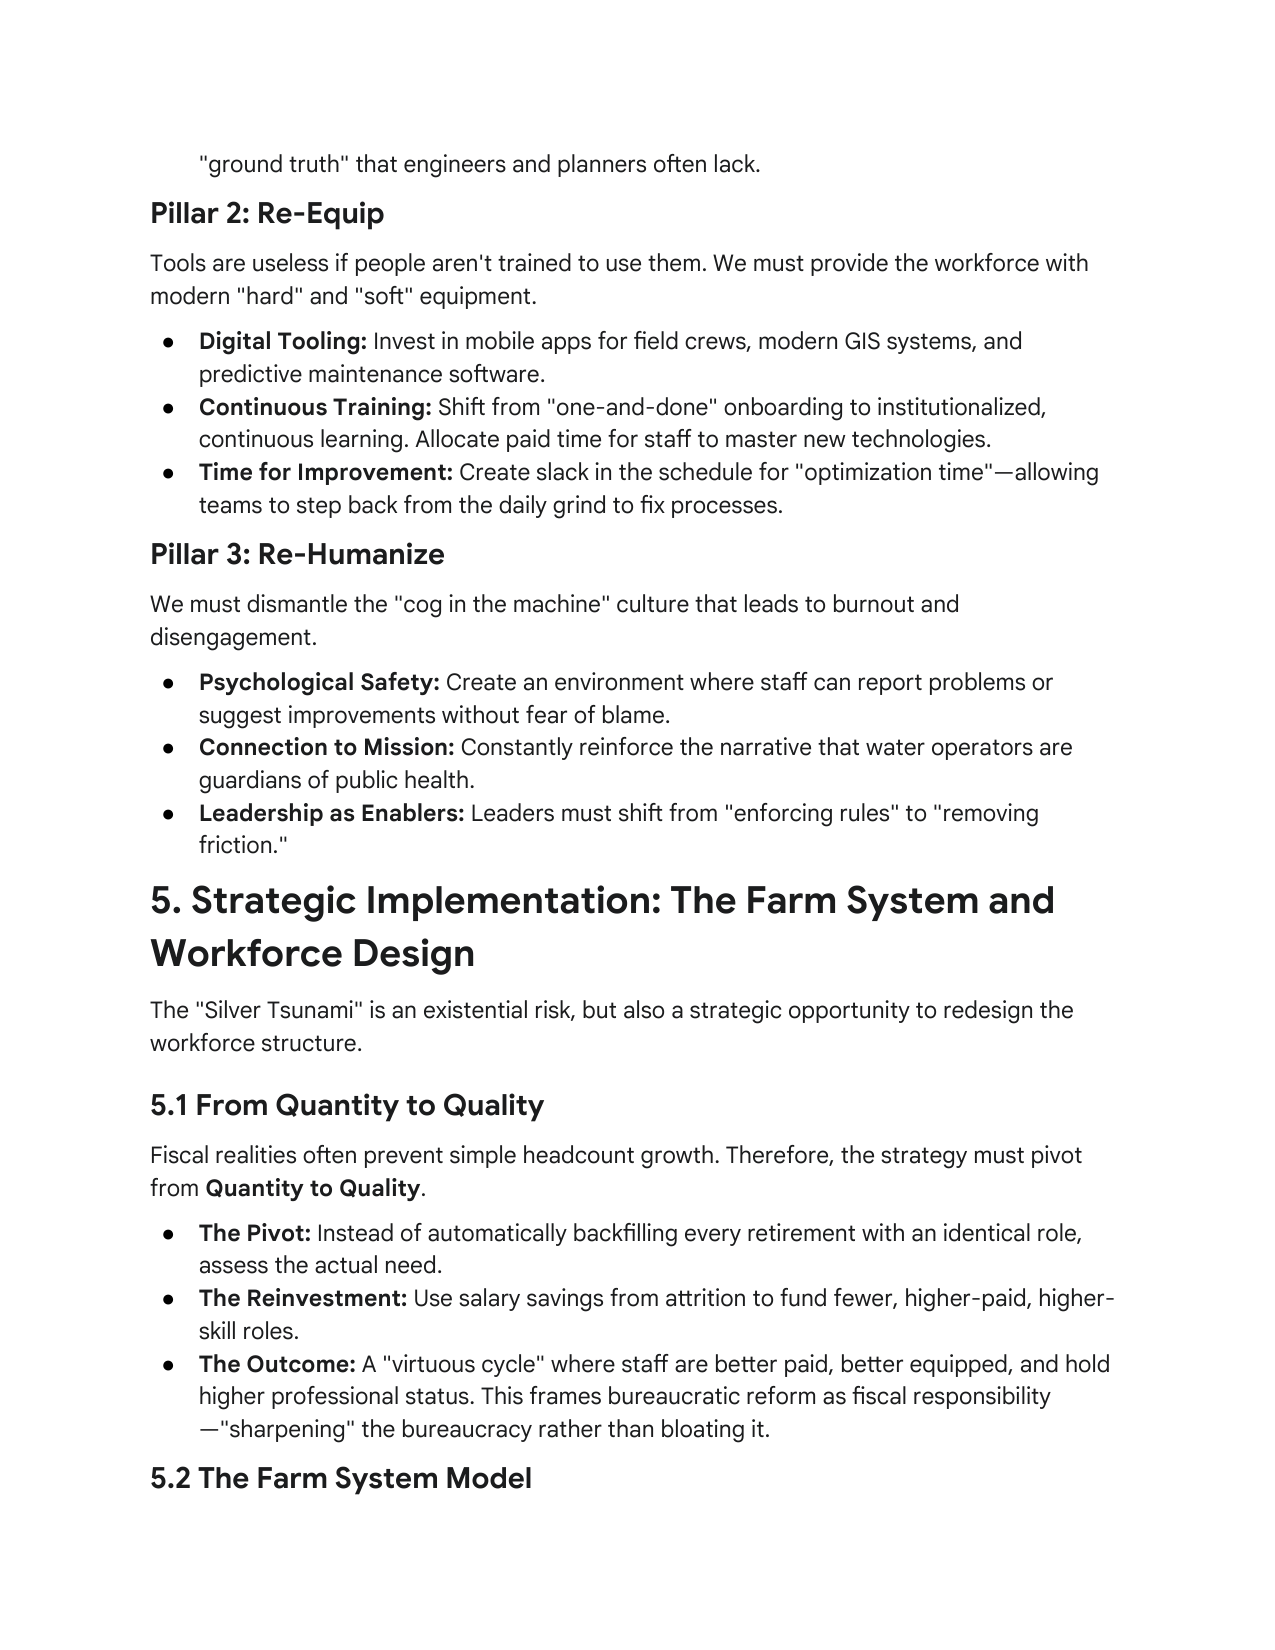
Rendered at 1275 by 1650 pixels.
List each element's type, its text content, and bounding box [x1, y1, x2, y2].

subtitle 5. Strategic Implementation: The Farm System and Workforce Design [150, 877, 1125, 977]
text The "Silver Tsunami" is an existential risk, but also a strategic opportunity to redesign the workforce structure. [150, 996, 1125, 1058]
list Leadership as Enablers: Leaders must shift from "enforcing rules" to "removing friction." [161, 799, 1125, 860]
subtitle 5.1 From Quantity to Quality [150, 1087, 1125, 1123]
subtitle Pillar 2: Re-Equip [150, 195, 1125, 232]
text Fiscal realities often prevent simple headcount growth. Therefore, the strategy must pivot from Quantity to Quality. [150, 1141, 1125, 1202]
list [161, 150, 1125, 179]
list The Outcome: A "virtuous cycle" where staff are better paid, better equipped, and hold higher professional status. This frames bureaucratic reform as fiscal responsibility—"sharpening" the bureaucracy rather than bloating it. [161, 1350, 1125, 1444]
text Tools are useless if people aren't trained to use them. We must provide the workforce with modern "hard" and "soft" equipment. [150, 249, 1125, 311]
list The Pivot: Instead of automatically backfilling every retirement with an identical role, assess the actual need. [161, 1219, 1125, 1280]
list Time for Improvement: Create slack in the schedule for "optimization time"—allowing teams to step back from the daily grind to fix processes. [161, 458, 1125, 519]
list Connection to Mission: Constantly reinforce the narrative that water operators are guardians of public health. [161, 733, 1125, 795]
list The Reinvestment: Use salary savings from attrition to fund fewer, higher-paid, higher-skill roles. [161, 1284, 1125, 1346]
subtitle 5.2 The Farm System Model [150, 1460, 1125, 1497]
list Continuous Training: Shift from "one-and-done" onboarding to institutionalized, continuous learning. Allocate paid time for staff to master new technologies. [161, 393, 1125, 454]
list Digital Tooling: Invest in mobile apps for field crews, modern GIS systems, and predictive maintenance software. [161, 327, 1125, 389]
subtitle Pillar 3: Re-Humanize [150, 536, 1125, 573]
text We must dismantle the "cog in the machine" culture that leads to burnout and disengagement. [150, 590, 1125, 652]
list Psychological Safety: Create an environment where staff can report problems or suggest improvements without fear of blame. [161, 668, 1125, 729]
